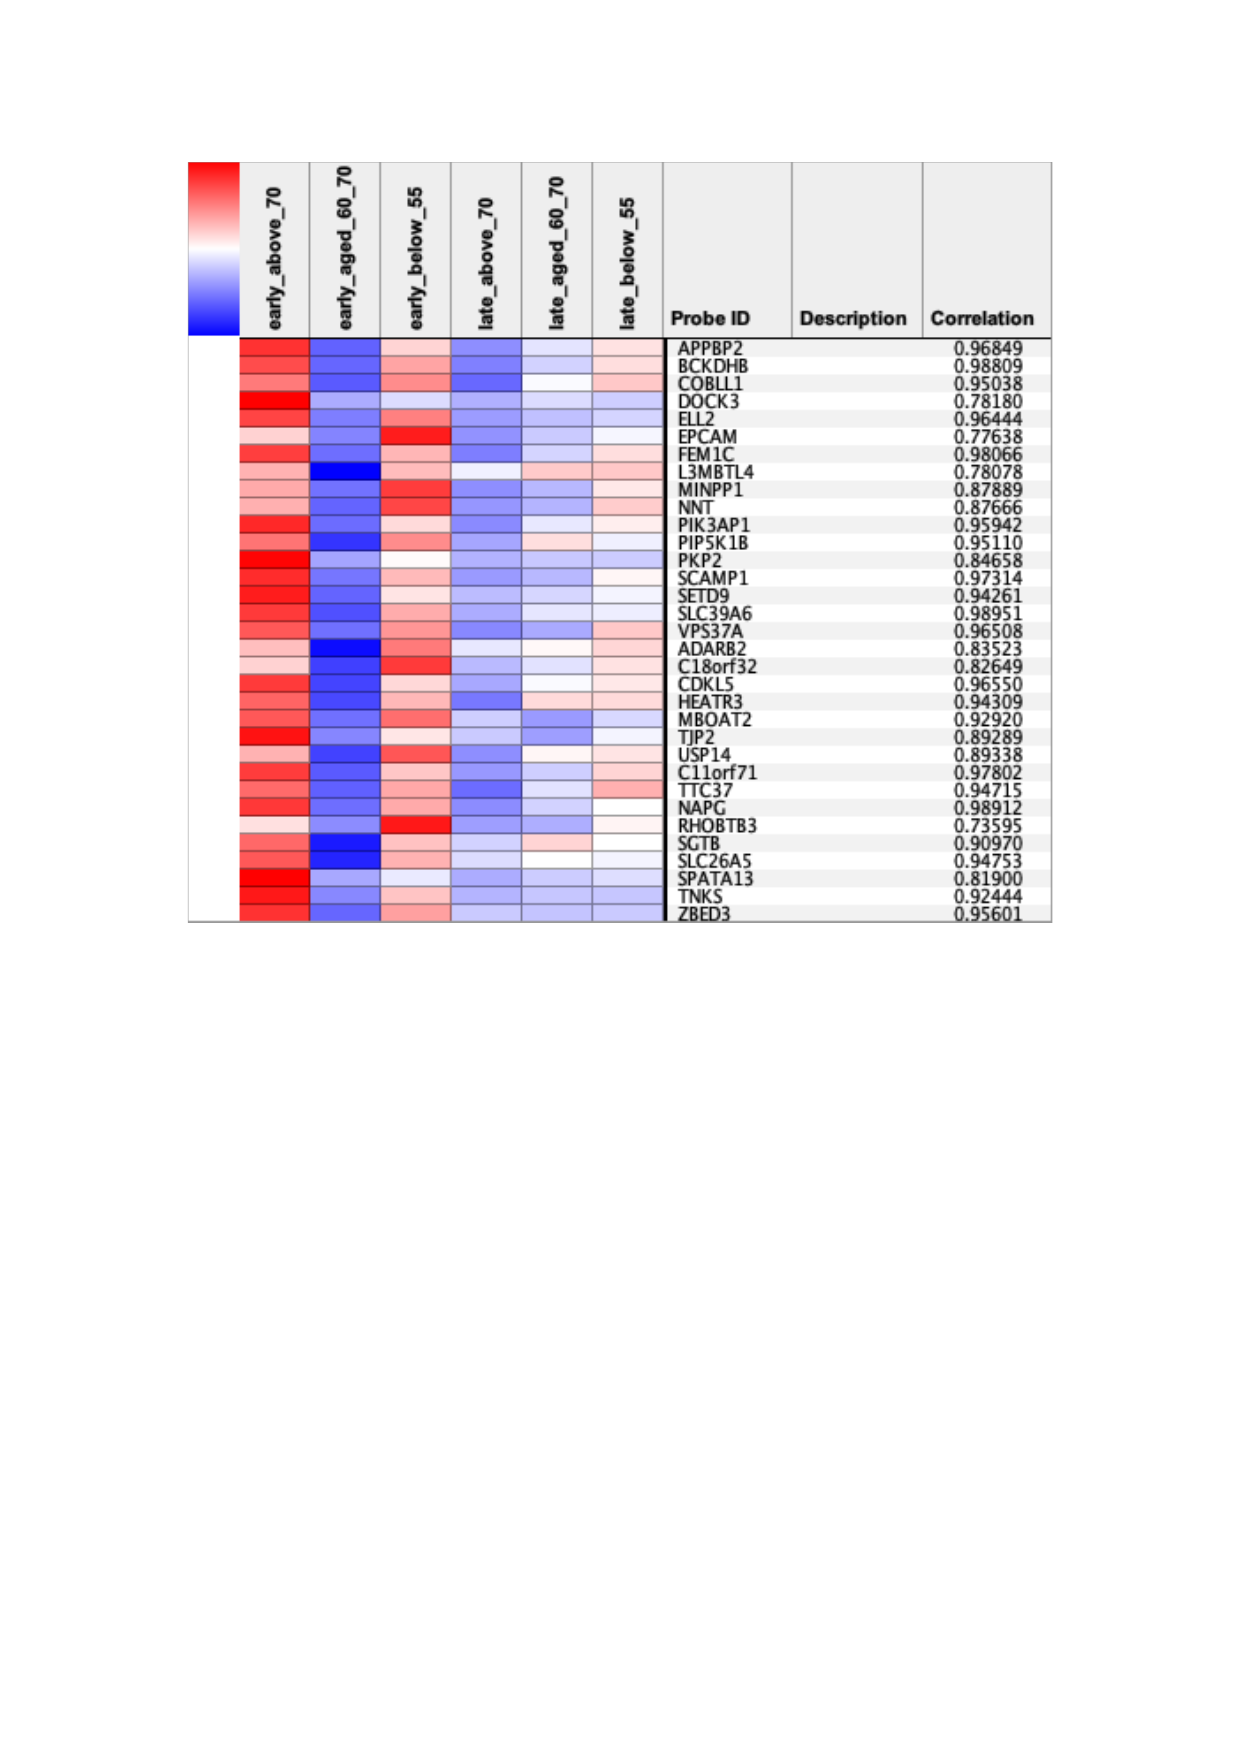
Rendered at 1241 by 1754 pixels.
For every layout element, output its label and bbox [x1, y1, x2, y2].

picture [187, 162, 1053, 923]
